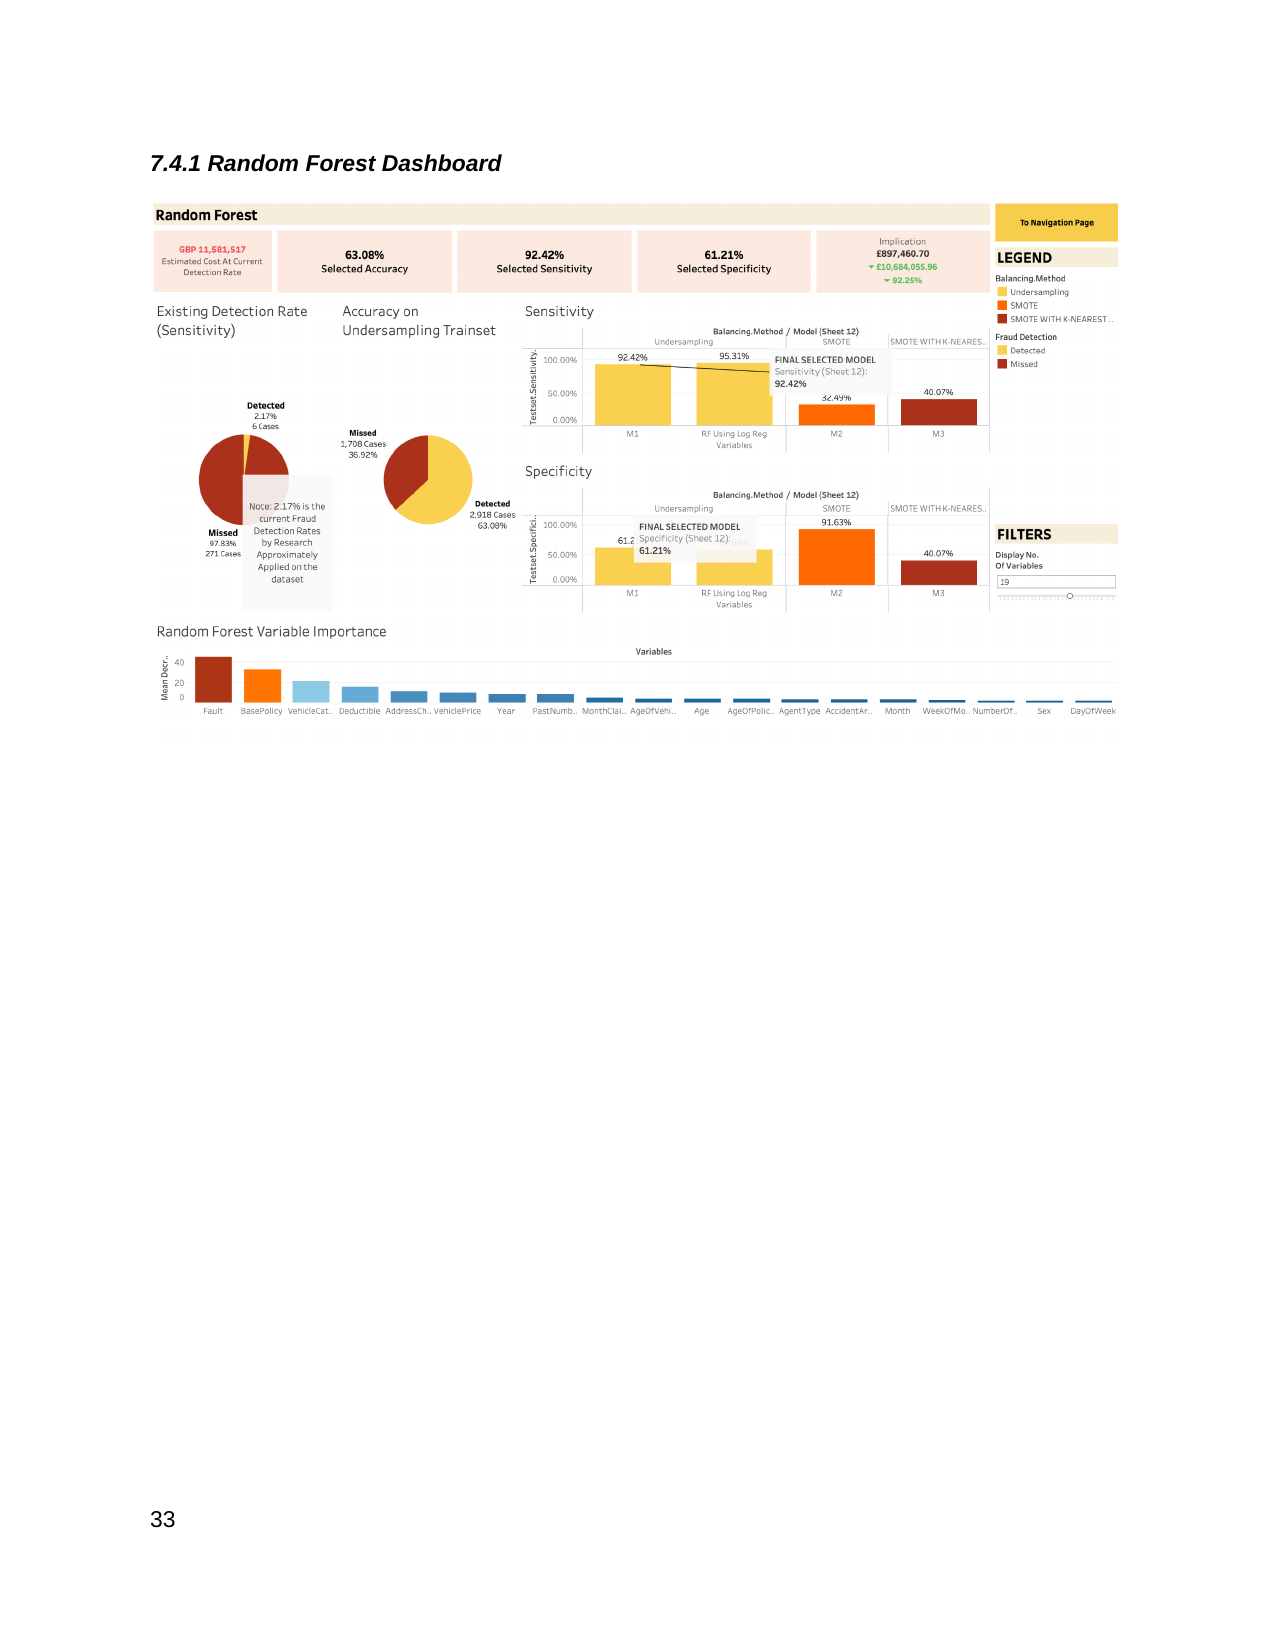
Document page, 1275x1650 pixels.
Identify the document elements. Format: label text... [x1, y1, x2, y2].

subtitle 7.4.1 Random Forest Dashboard [150, 150, 1125, 176]
picture [150, 201, 1125, 749]
